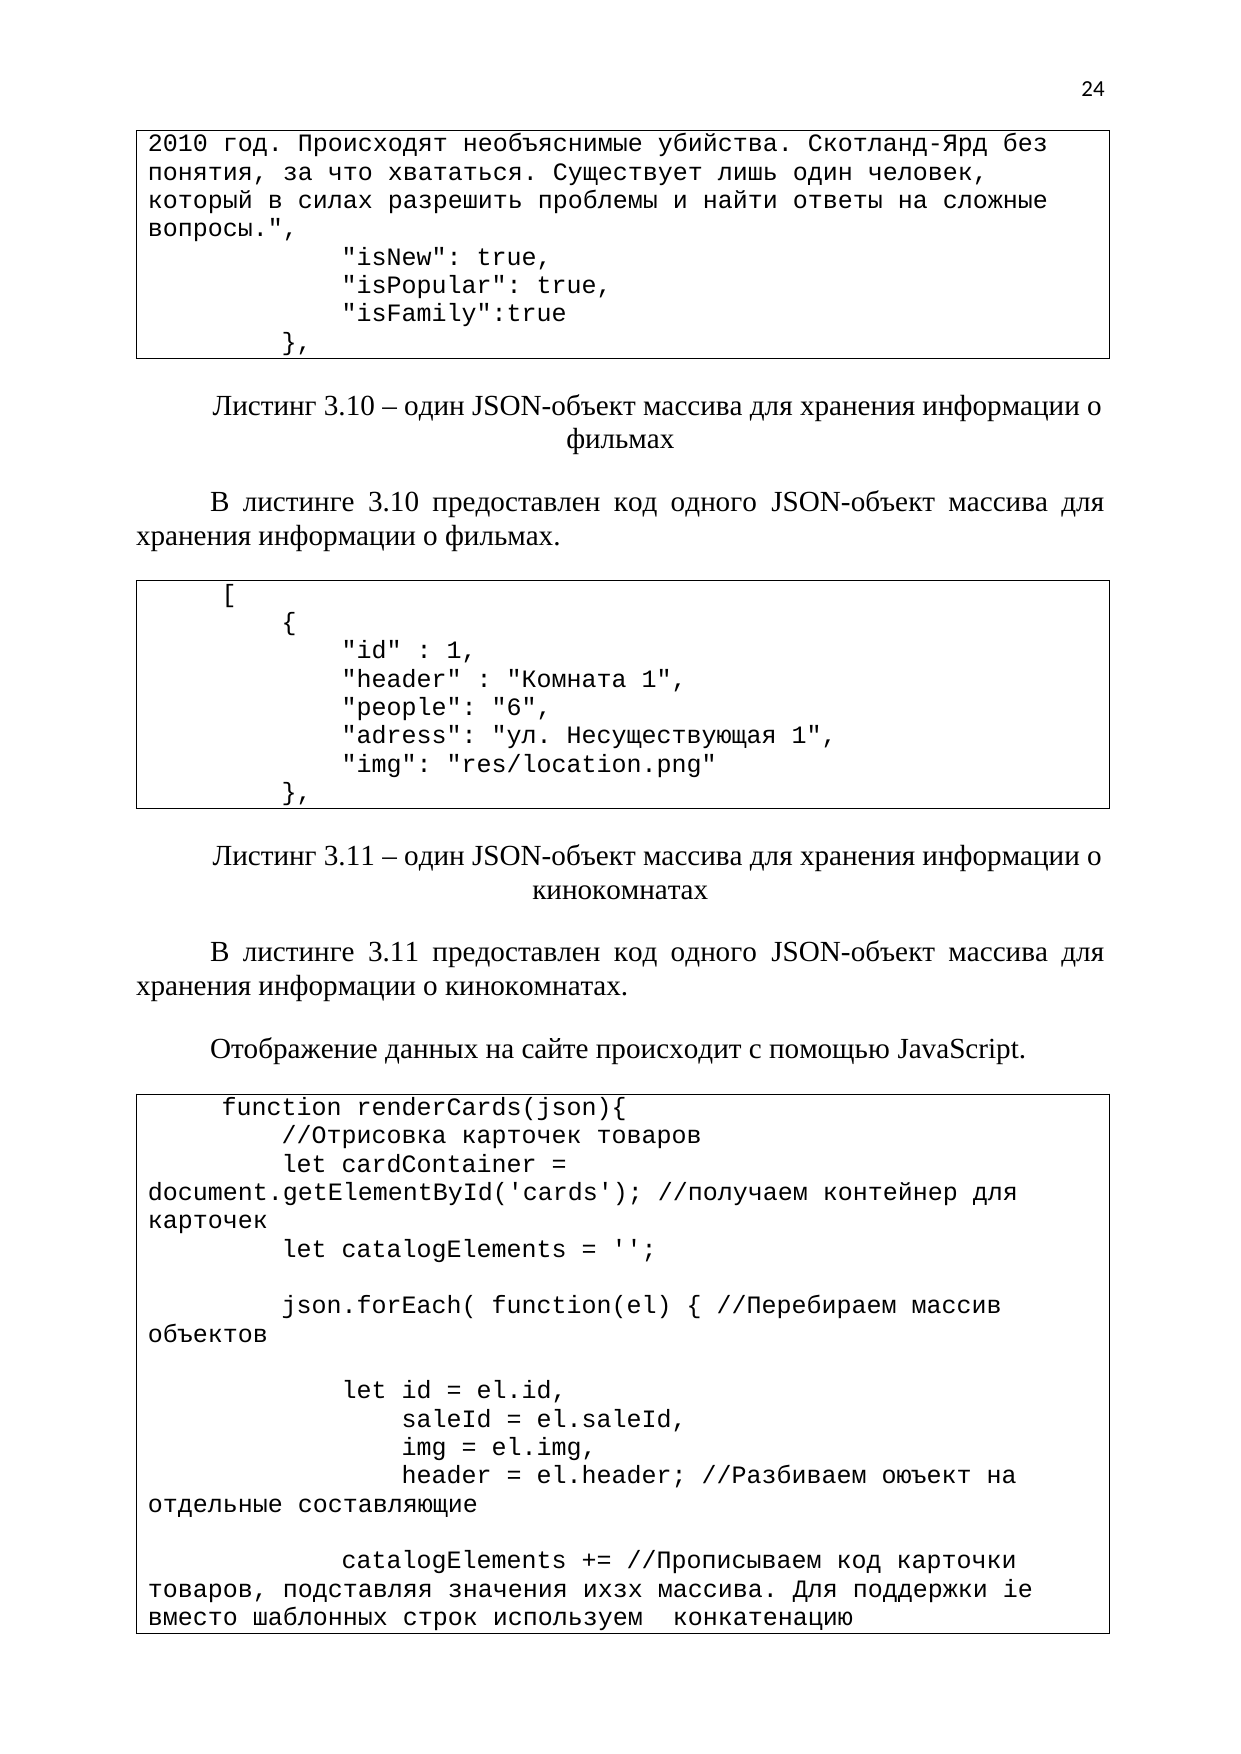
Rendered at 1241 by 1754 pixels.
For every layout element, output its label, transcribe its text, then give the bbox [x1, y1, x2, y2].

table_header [137, 1095, 1109, 1633]
table_header [ { "id" : 1, "header" : "Комната 1", "people": "6", "adress": "ул. Несуществующая 1", "img": "res/location.png" }, [137, 581, 1109, 808]
text Отображение данных на сайте происходит с помощью JavaScript. [136, 1031, 1104, 1064]
text Листинг 3.10 – один JSON-объект массива для хранения информации о фильмах [136, 388, 1104, 455]
text Листинг 3.11 – один JSON-объект массива для хранения информации о кинокомнатах [136, 838, 1104, 905]
text В листинге 3.11 предоставлен код одного JSON-объект массива для хранения информации о кинокомнатах. [136, 934, 1104, 1002]
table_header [137, 131, 1109, 358]
text В листинге 3.10 предоставлен код одного JSON-объект массива для хранения информации о фильмах. [136, 484, 1104, 551]
